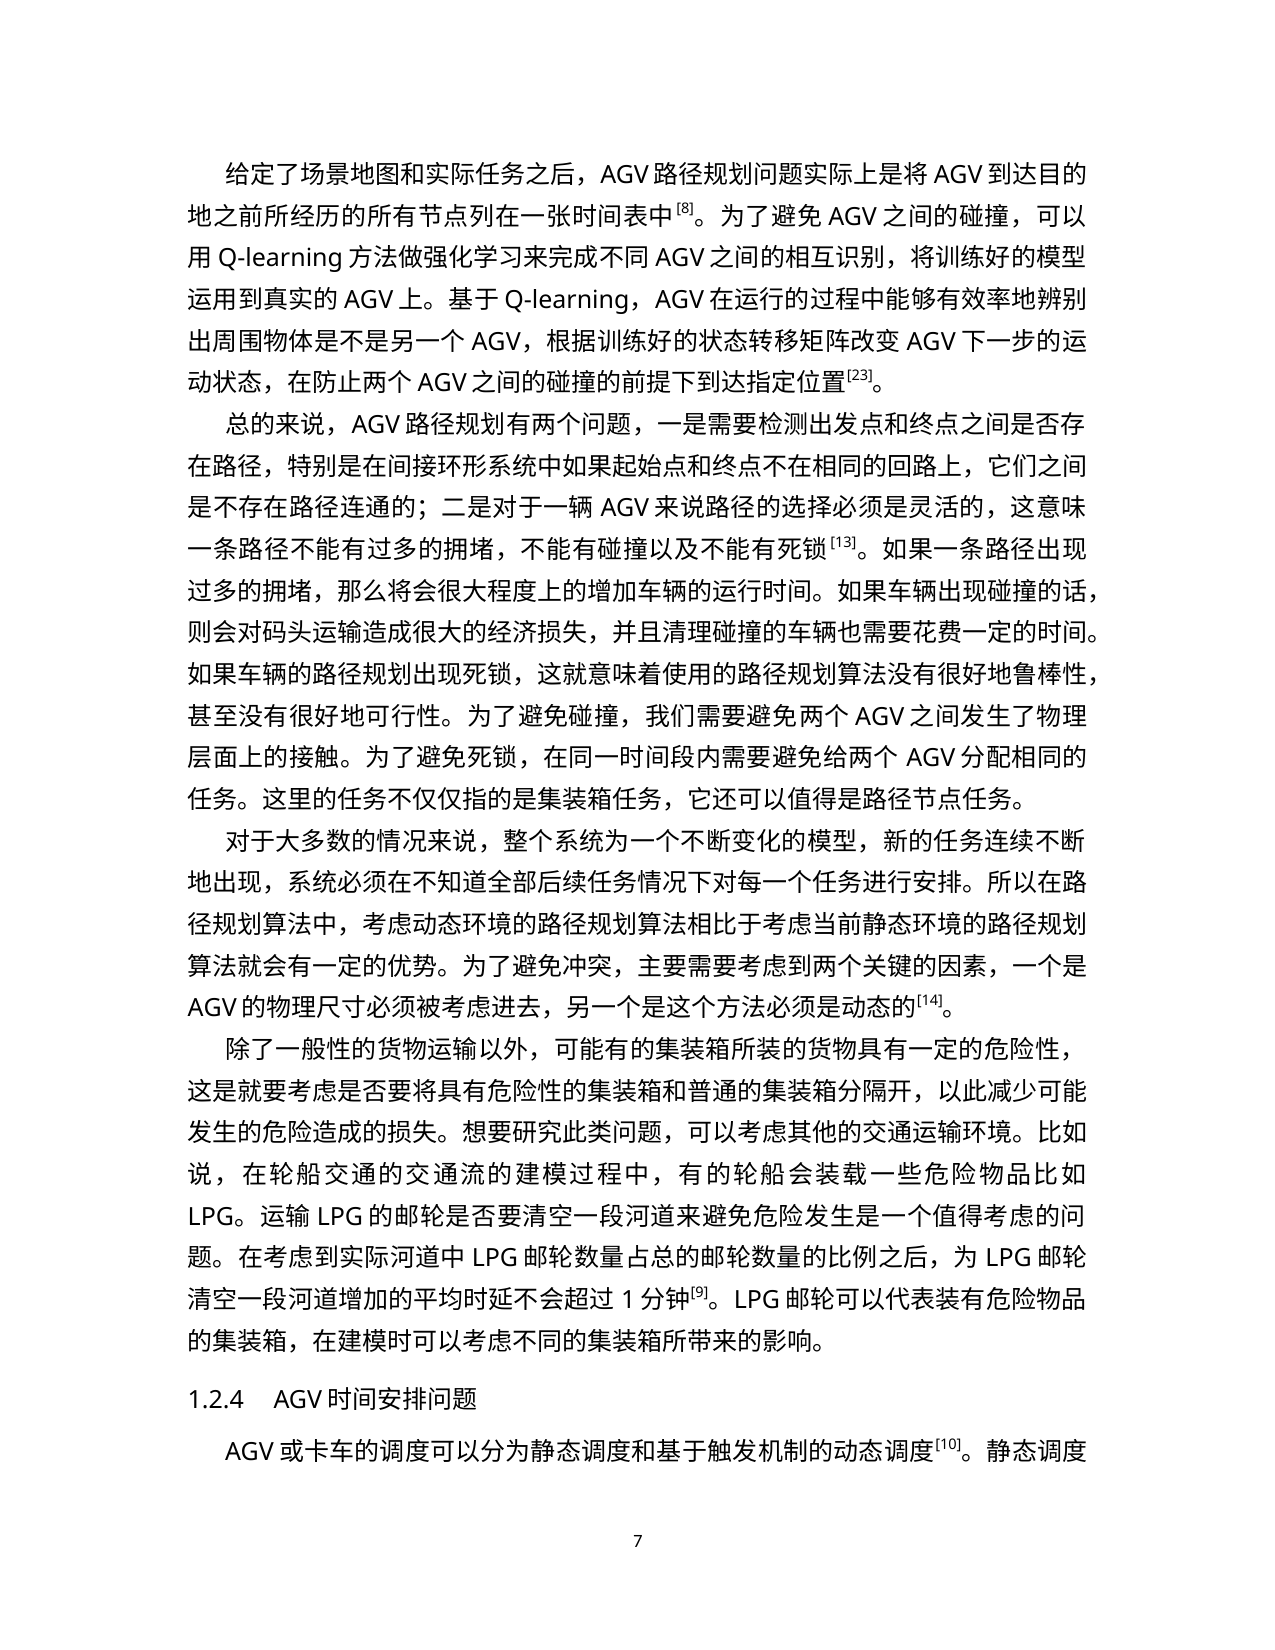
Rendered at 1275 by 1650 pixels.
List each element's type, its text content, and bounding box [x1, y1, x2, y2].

list AGV时间安排问题 [187, 1383, 1087, 1414]
text 给定了场景地图和实际任务之后，AGV路径规划问题实际上是将AGV到达目的地之前所经历的所有节点列在一张时间表中[8]。为了避免AGV之间的碰撞，可以用Q-learning方法做强化学习来完成不同AGV之间的相互识别，将训练好的模型运用到真实的AGV上。基于Q-learning，AGV在运行的过程中能够有效率地辨别出周围物体是不是另一个AGV，根据训练好的状态转移矩阵改变AGV下一步的运动状态，在防止两个AGV之间的碰撞的前提下到达指定位置[23]。 [187, 150, 1087, 400]
text 对于大多数的情况来说，整个系统为一个不断变化的模型，新的任务连续不断地出现，系统必须在不知道全部后续任务情况下对每一个任务进行安排。所以在路径规划算法中，考虑动态环境的路径规划算法相比于考虑当前静态环境的路径规划算法就会有一定的优势。为了避免冲突，主要需要考虑到两个关键的因素，一个是AGV的物理尺寸必须被考虑进去，另一个是这个方法必须是动态的[14]。 [187, 817, 1087, 1025]
text 除了一般性的货物运输以外，可能有的集装箱所装的货物具有一定的危险性，这是就要考虑是否要将具有危险性的集装箱和普通的集装箱分隔开，以此减少可能发生的危险造成的损失。想要研究此类问题，可以考虑其他的交通运输环境。比如说，在轮船交通的交通流的建模过程中，有的轮船会装载一些危险物品比如LPG。运输LPG的邮轮是否要清空一段河道来避免危险发生是一个值得考虑的问题。在考虑到实际河道中LPG邮轮数量占总的邮轮数量的比例之后，为LPG邮轮清空一段河道增加的平均时延不会超过1分钟[9]。LPG邮轮可以代表装有危险物品的集装箱，在建模时可以考虑不同的集装箱所带来的影响。 [187, 1025, 1087, 1358]
text 总的来说，AGV路径规划有两个问题，一是需要检测出发点和终点之间是否存在路径，特别是在间接环形系统中如果起始点和终点不在相同的回路上，它们之间是不存在路径连通的；二是对于一辆AGV来说路径的选择必须是灵活的，这意味一条路径不能有过多的拥堵，不能有碰撞以及不能有死锁[13]。如果一条路径出现过多的拥堵，那么将会很大程度上的增加车辆的运行时间。如果车辆出现碰撞的话，则会对码头运输造成很大的经济损失，并且清理碰撞的车辆也需要花费一定的时间。如果车辆的路径规划出现死锁，这就意味着使用的路径规划算法没有很好地鲁棒性，甚至没有很好地可行性。为了避免碰撞，我们需要避免两个AGV之间发生了物理层面上的接触。为了避免死锁，在同一时间段内需要避免给两个AGV分配相同的任务。这里的任务不仅仅指的是集装箱任务，它还可以值得是路径节点任务。 [187, 400, 1087, 817]
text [187, 1427, 1087, 1469]
